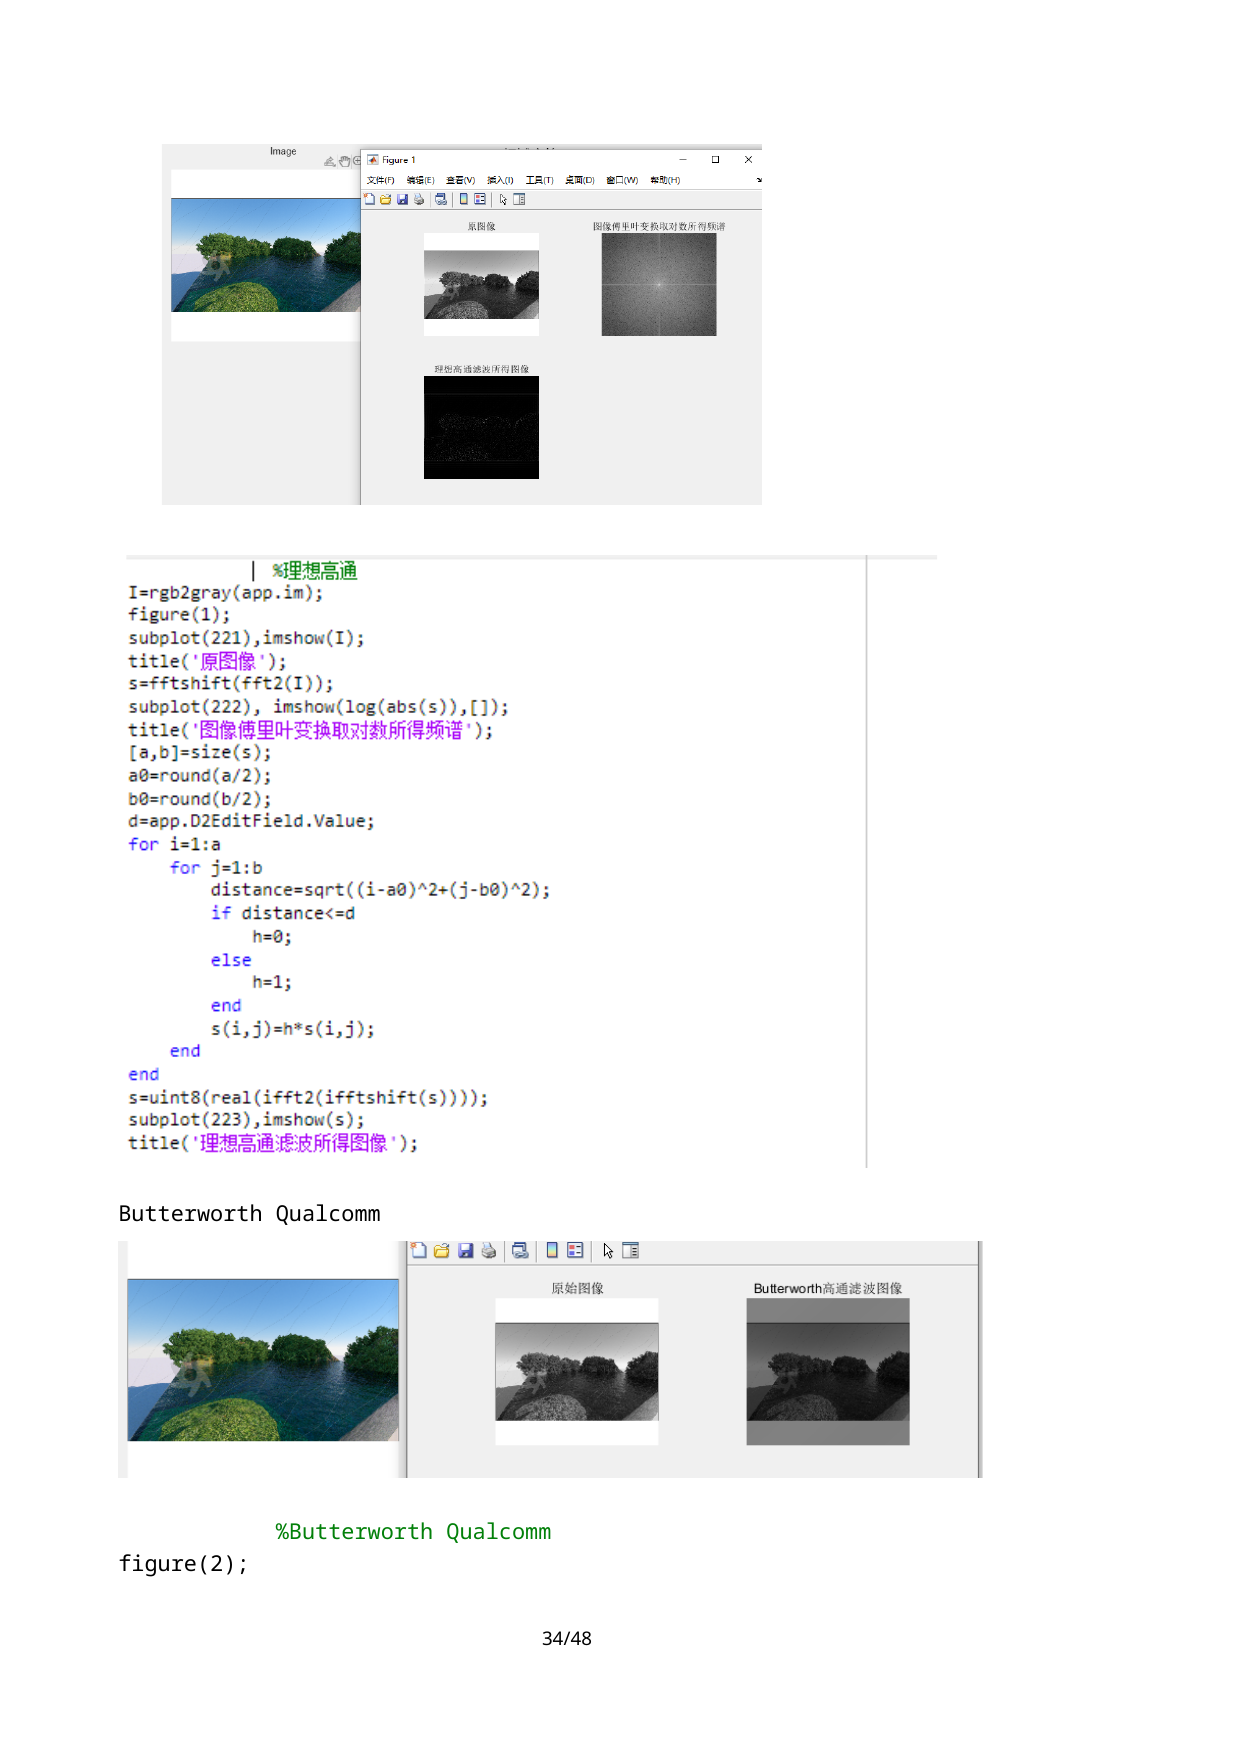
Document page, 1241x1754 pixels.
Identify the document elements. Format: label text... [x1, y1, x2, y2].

text %Butterworth Qualcomm [118, 1514, 1053, 1547]
picture [126, 555, 938, 1168]
picture [118, 1241, 983, 1478]
picture [161, 144, 762, 505]
text figure(2); [118, 1547, 1053, 1579]
text Butterworth Qualcomm [118, 1197, 1053, 1229]
